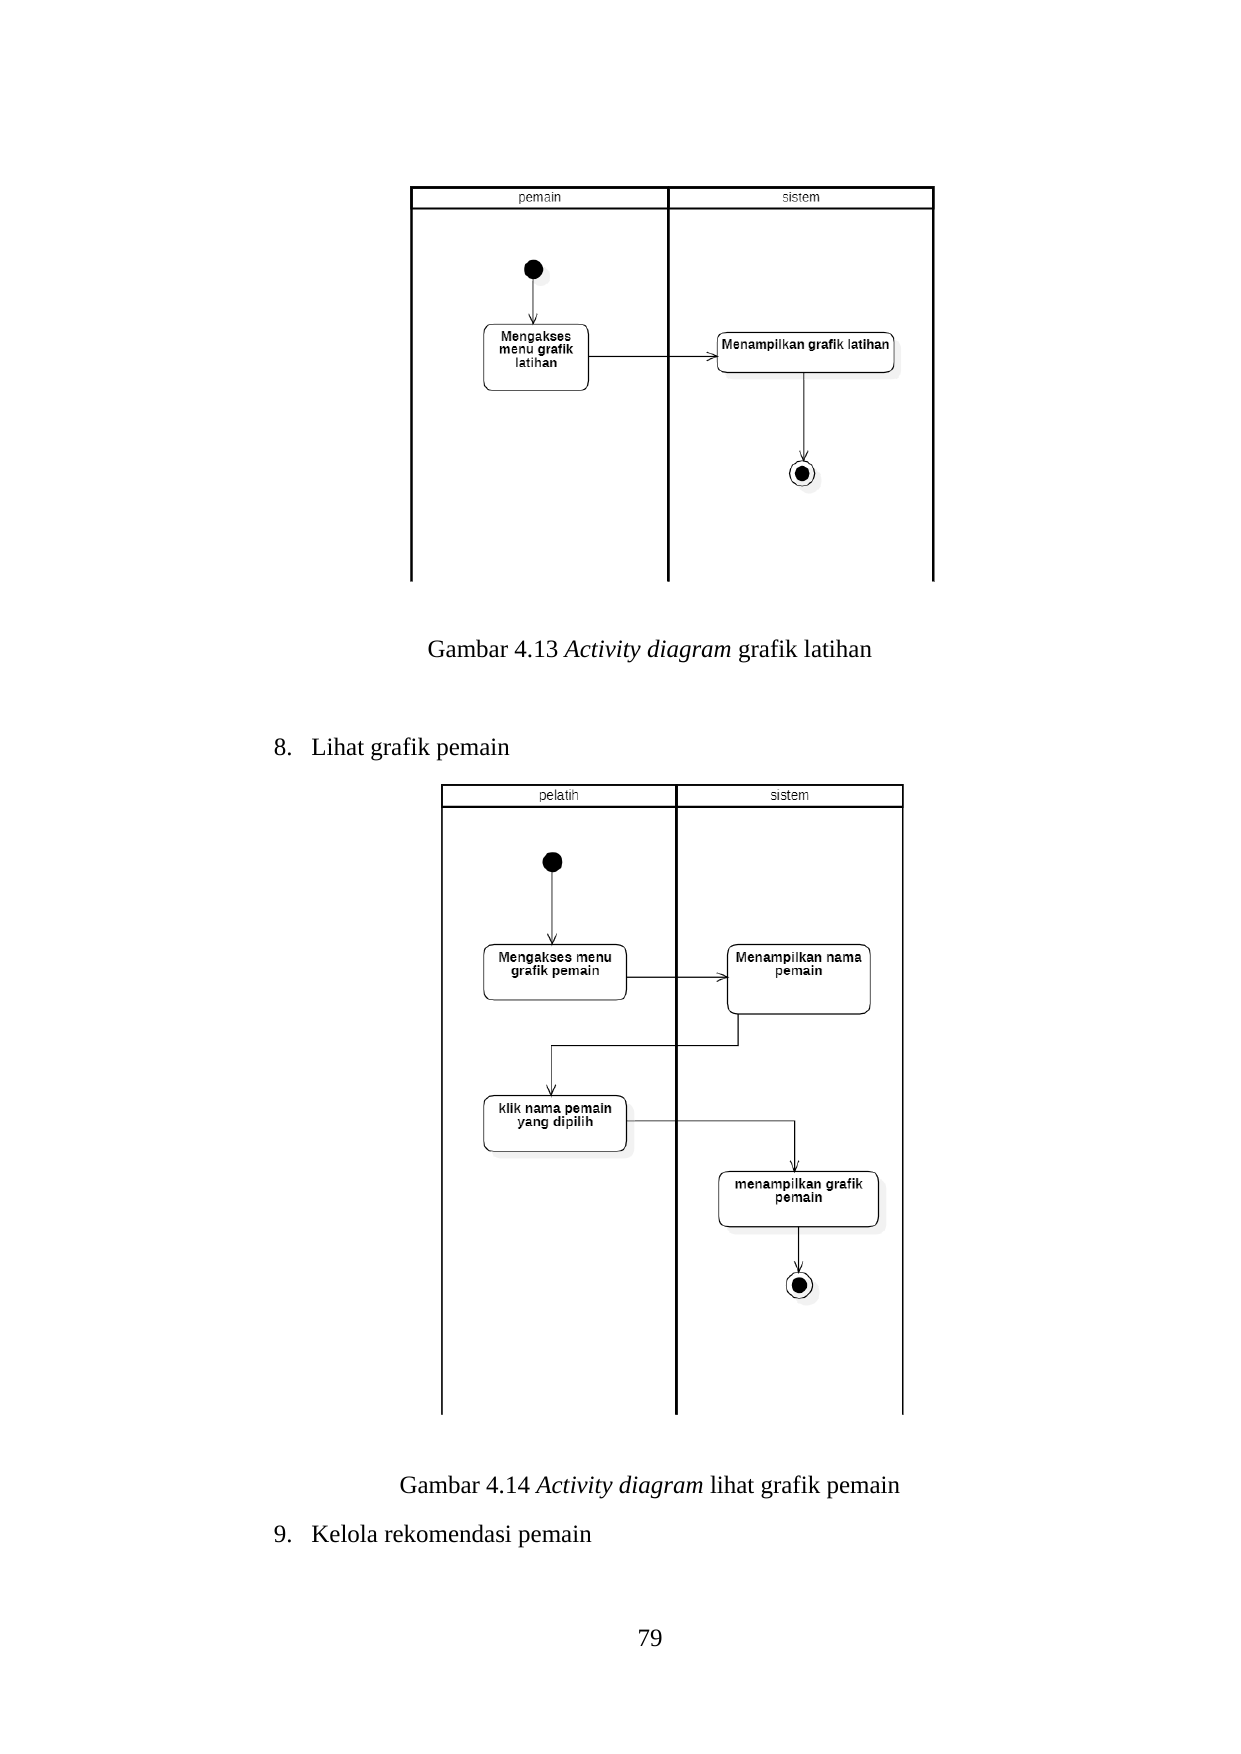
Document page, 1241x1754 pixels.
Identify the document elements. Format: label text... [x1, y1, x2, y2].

list Kelola rekomendasi pemain [274, 1519, 1063, 1548]
picture [431, 775, 944, 1456]
list Lihat grafik pemain [274, 732, 1063, 761]
picture [401, 177, 973, 621]
text Gambar 4.13 Activity diagram grafik latihan [236, 634, 1063, 663]
text Gambar 4.14 Activity diagram lihat grafik pemain [236, 1470, 1063, 1499]
